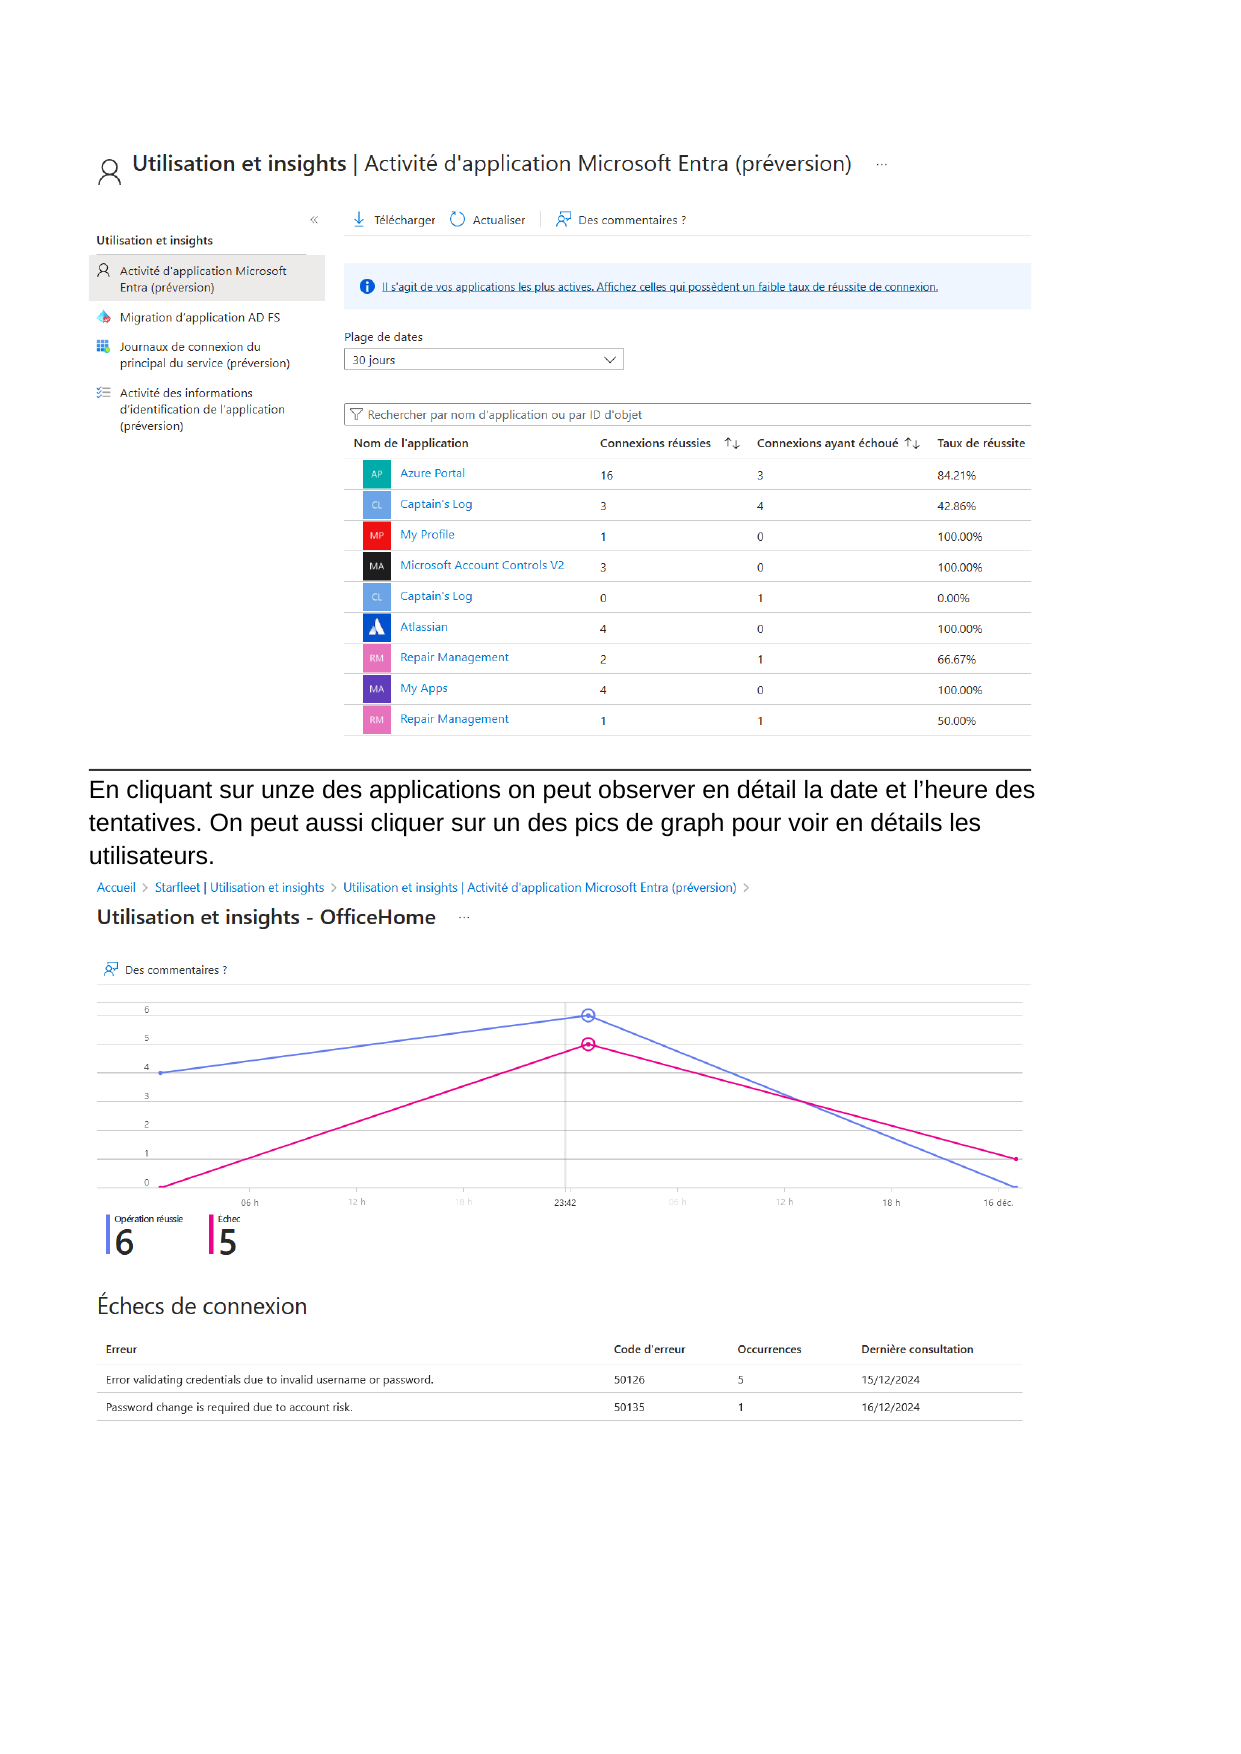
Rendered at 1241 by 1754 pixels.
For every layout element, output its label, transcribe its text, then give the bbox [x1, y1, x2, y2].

picture [88, 150, 1032, 771]
text En cliquant sur unze des applications on peut observer en détail la date et l’heure des tentatives. On peut aussi cliquer sur un des pics de graph pour voir en détails les utilisateurs. [89, 775, 1090, 869]
picture [88, 873, 1032, 1432]
